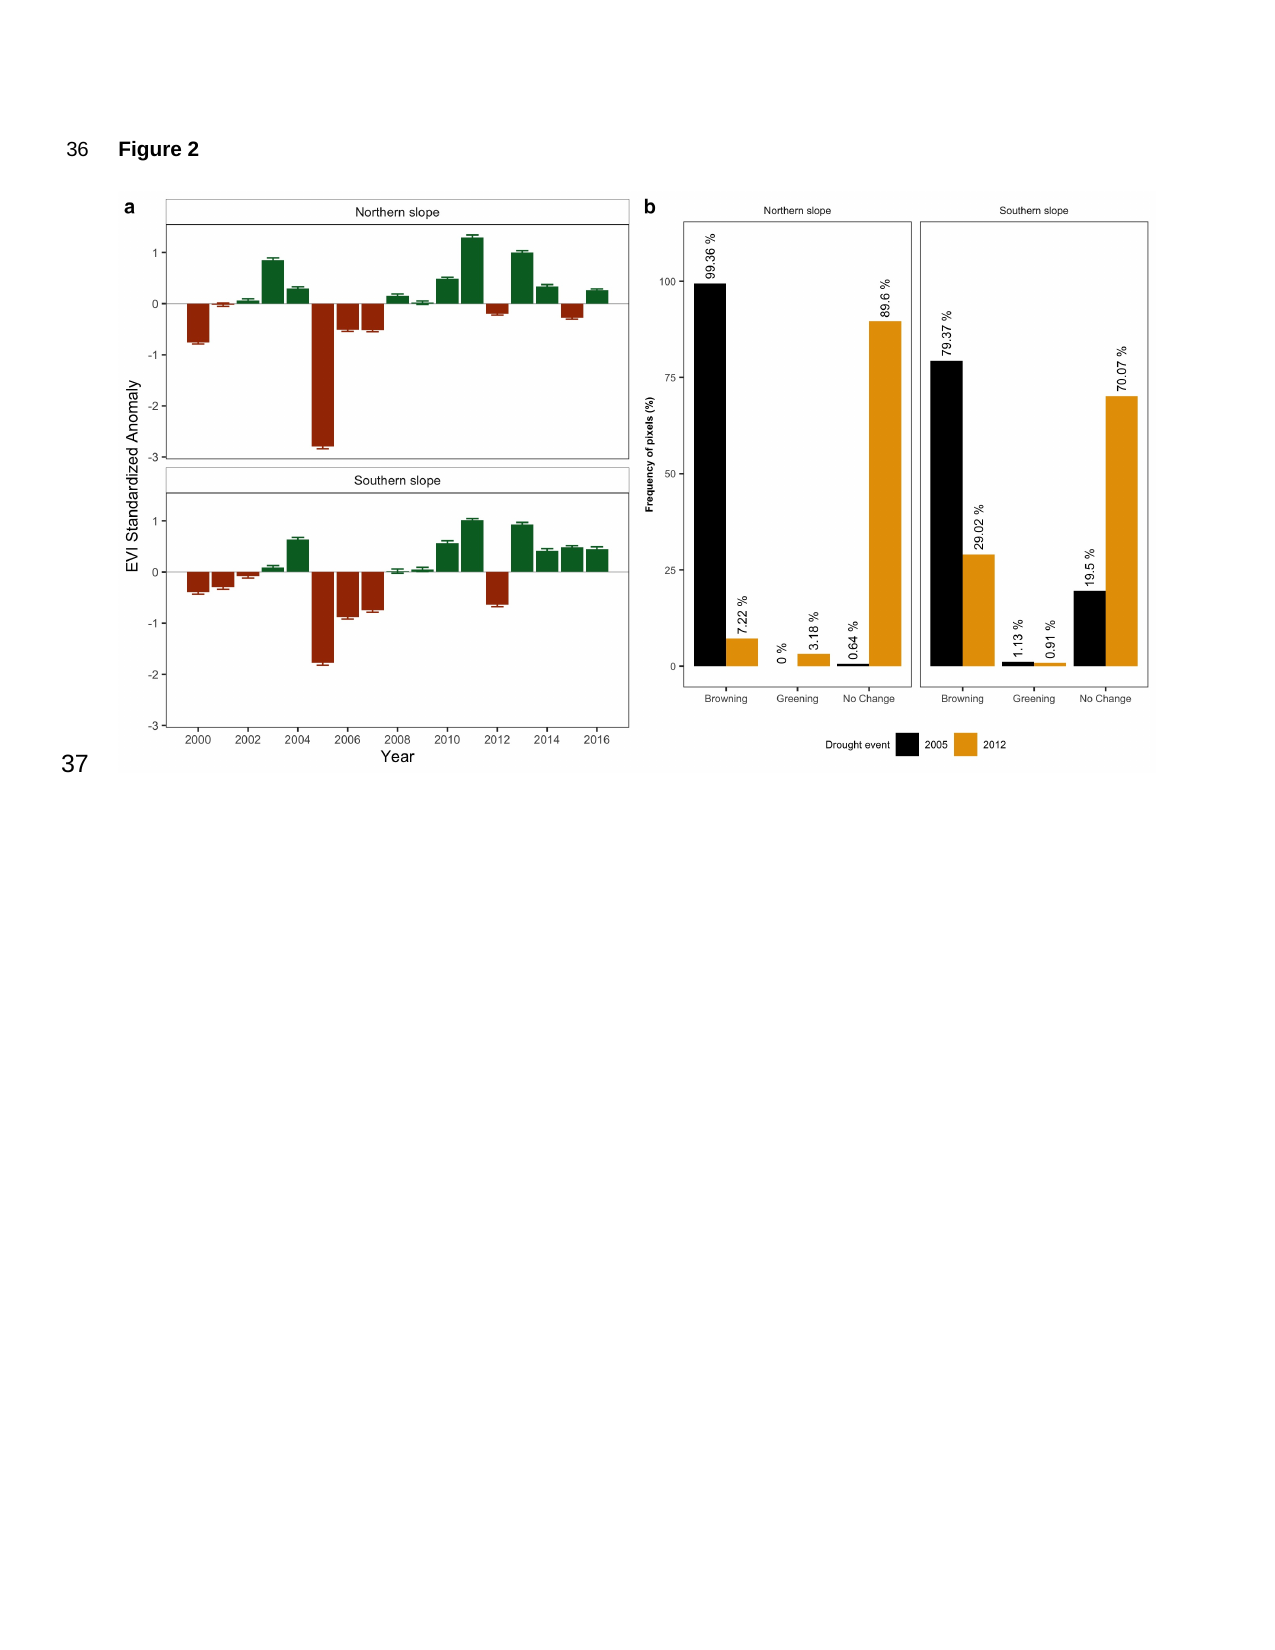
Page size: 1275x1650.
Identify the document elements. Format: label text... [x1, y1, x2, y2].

text Figure 2 [118, 137, 1157, 161]
picture [118, 191, 1156, 773]
